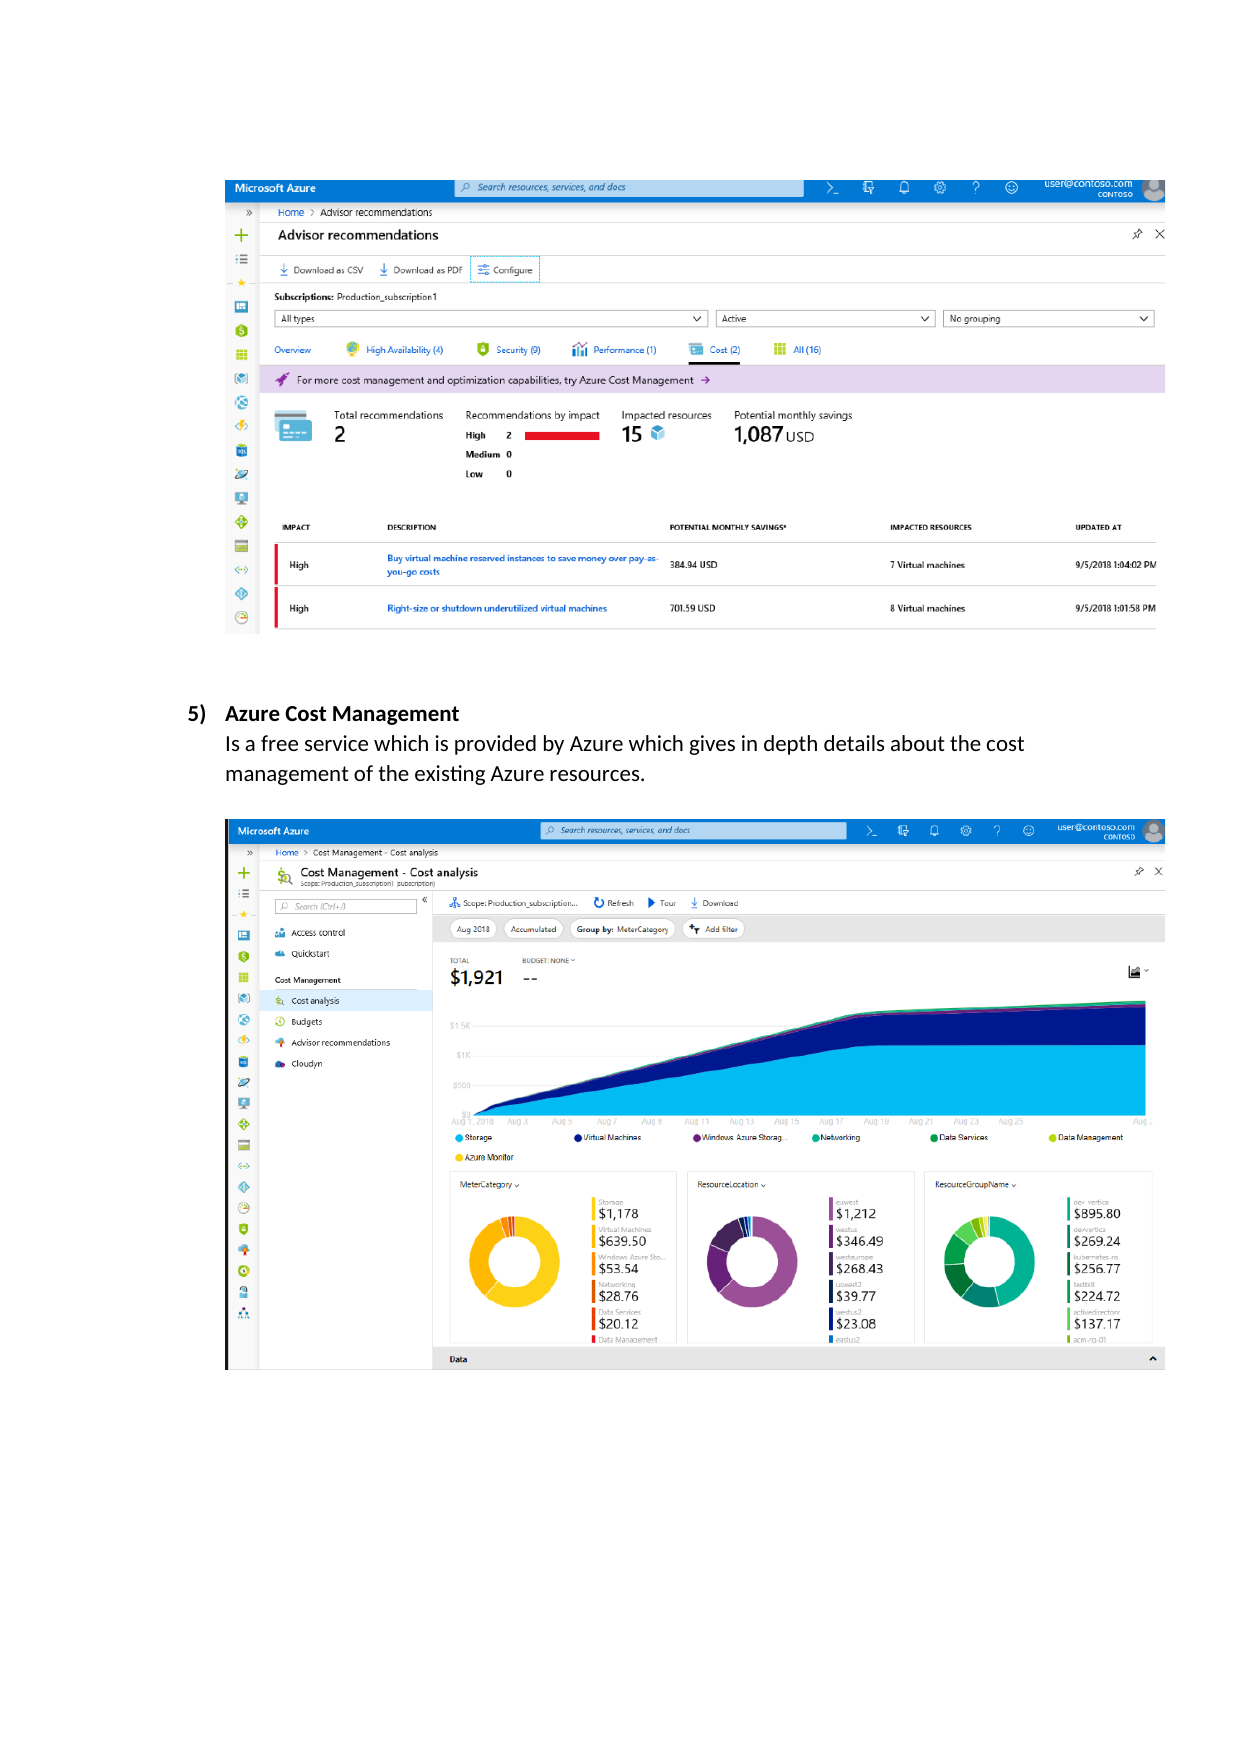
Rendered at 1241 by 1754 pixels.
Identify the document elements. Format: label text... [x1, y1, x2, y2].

picture [225, 180, 1166, 634]
picture [225, 819, 1166, 1370]
list Is a free service which is provided by Azure which gives in depth details about the cost management of the existing Azure resources. [225, 729, 1090, 787]
list Azure Cost Management [187, 699, 1090, 727]
